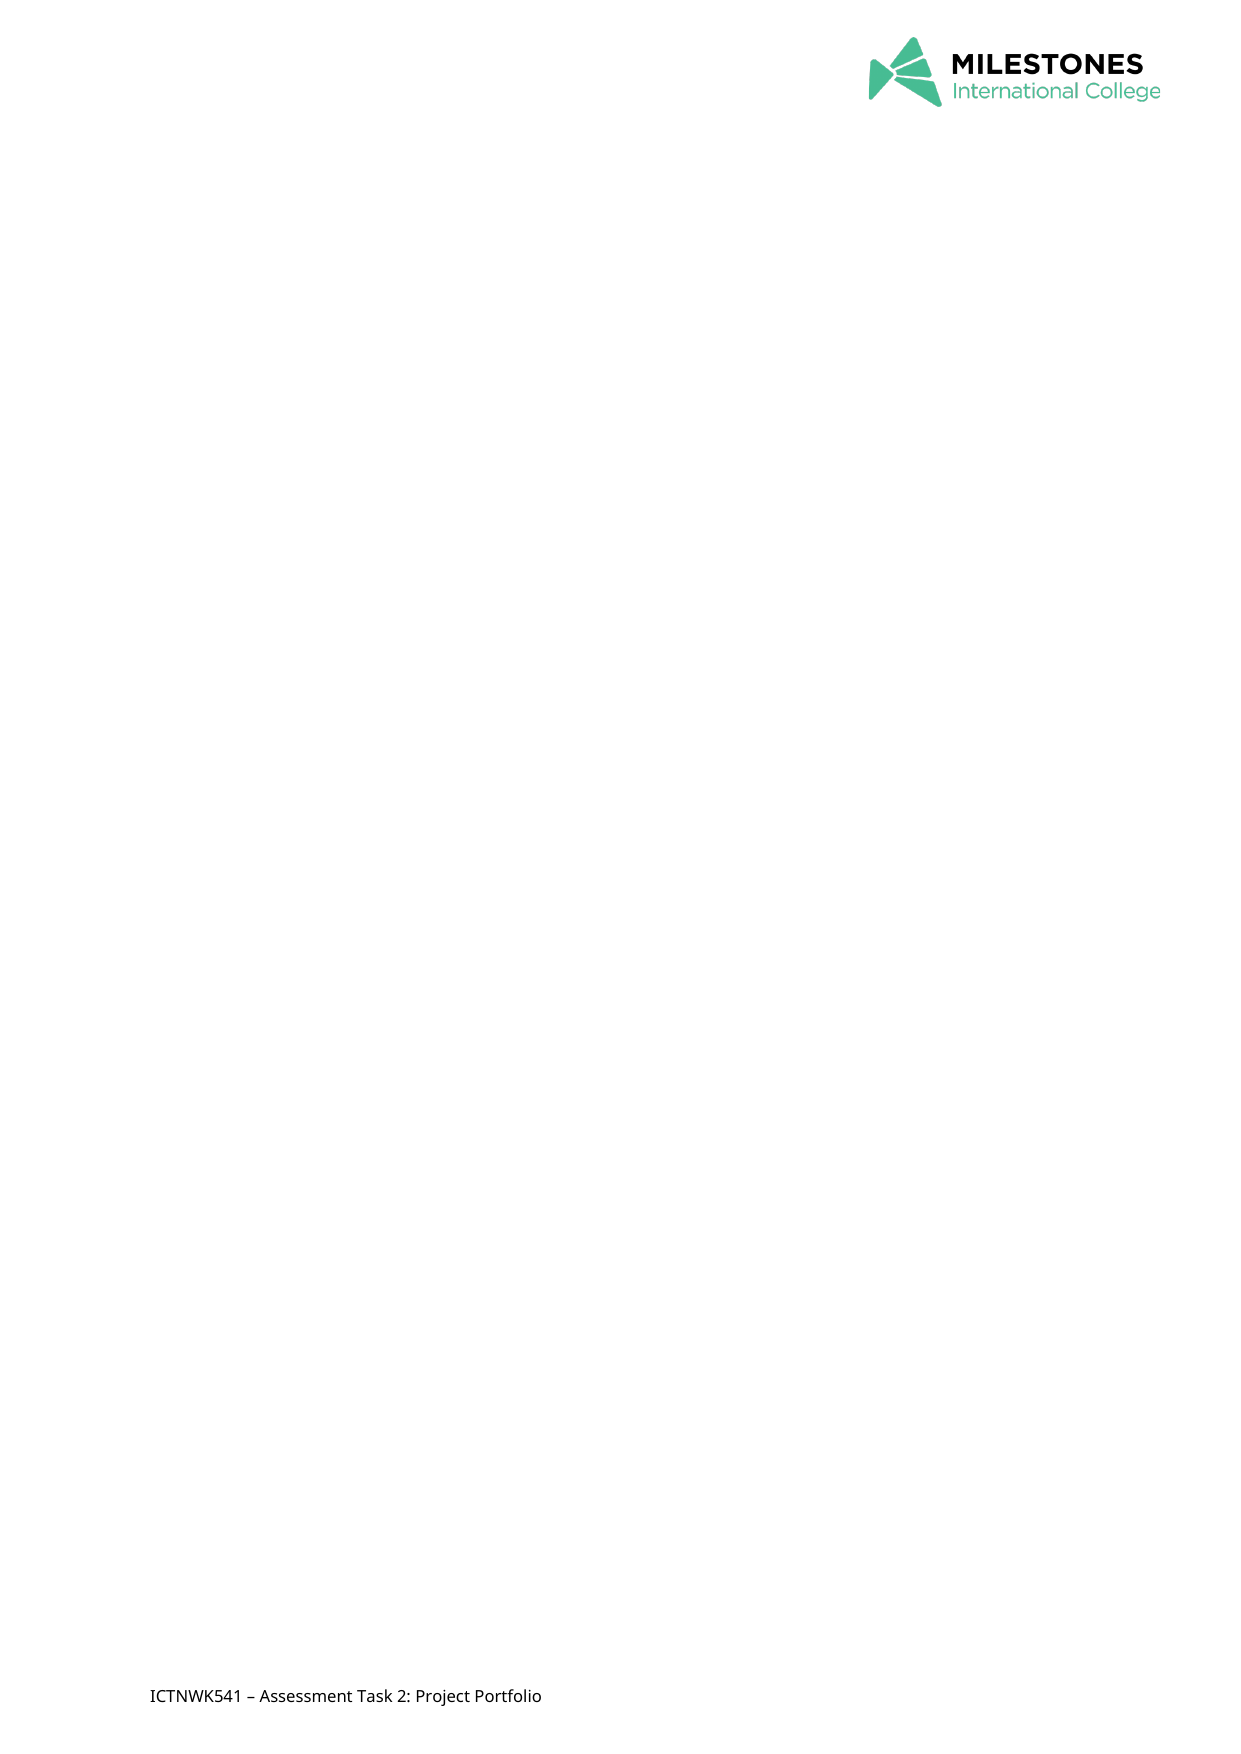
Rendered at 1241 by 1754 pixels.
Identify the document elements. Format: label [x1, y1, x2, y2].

picture [868, 37, 1161, 107]
